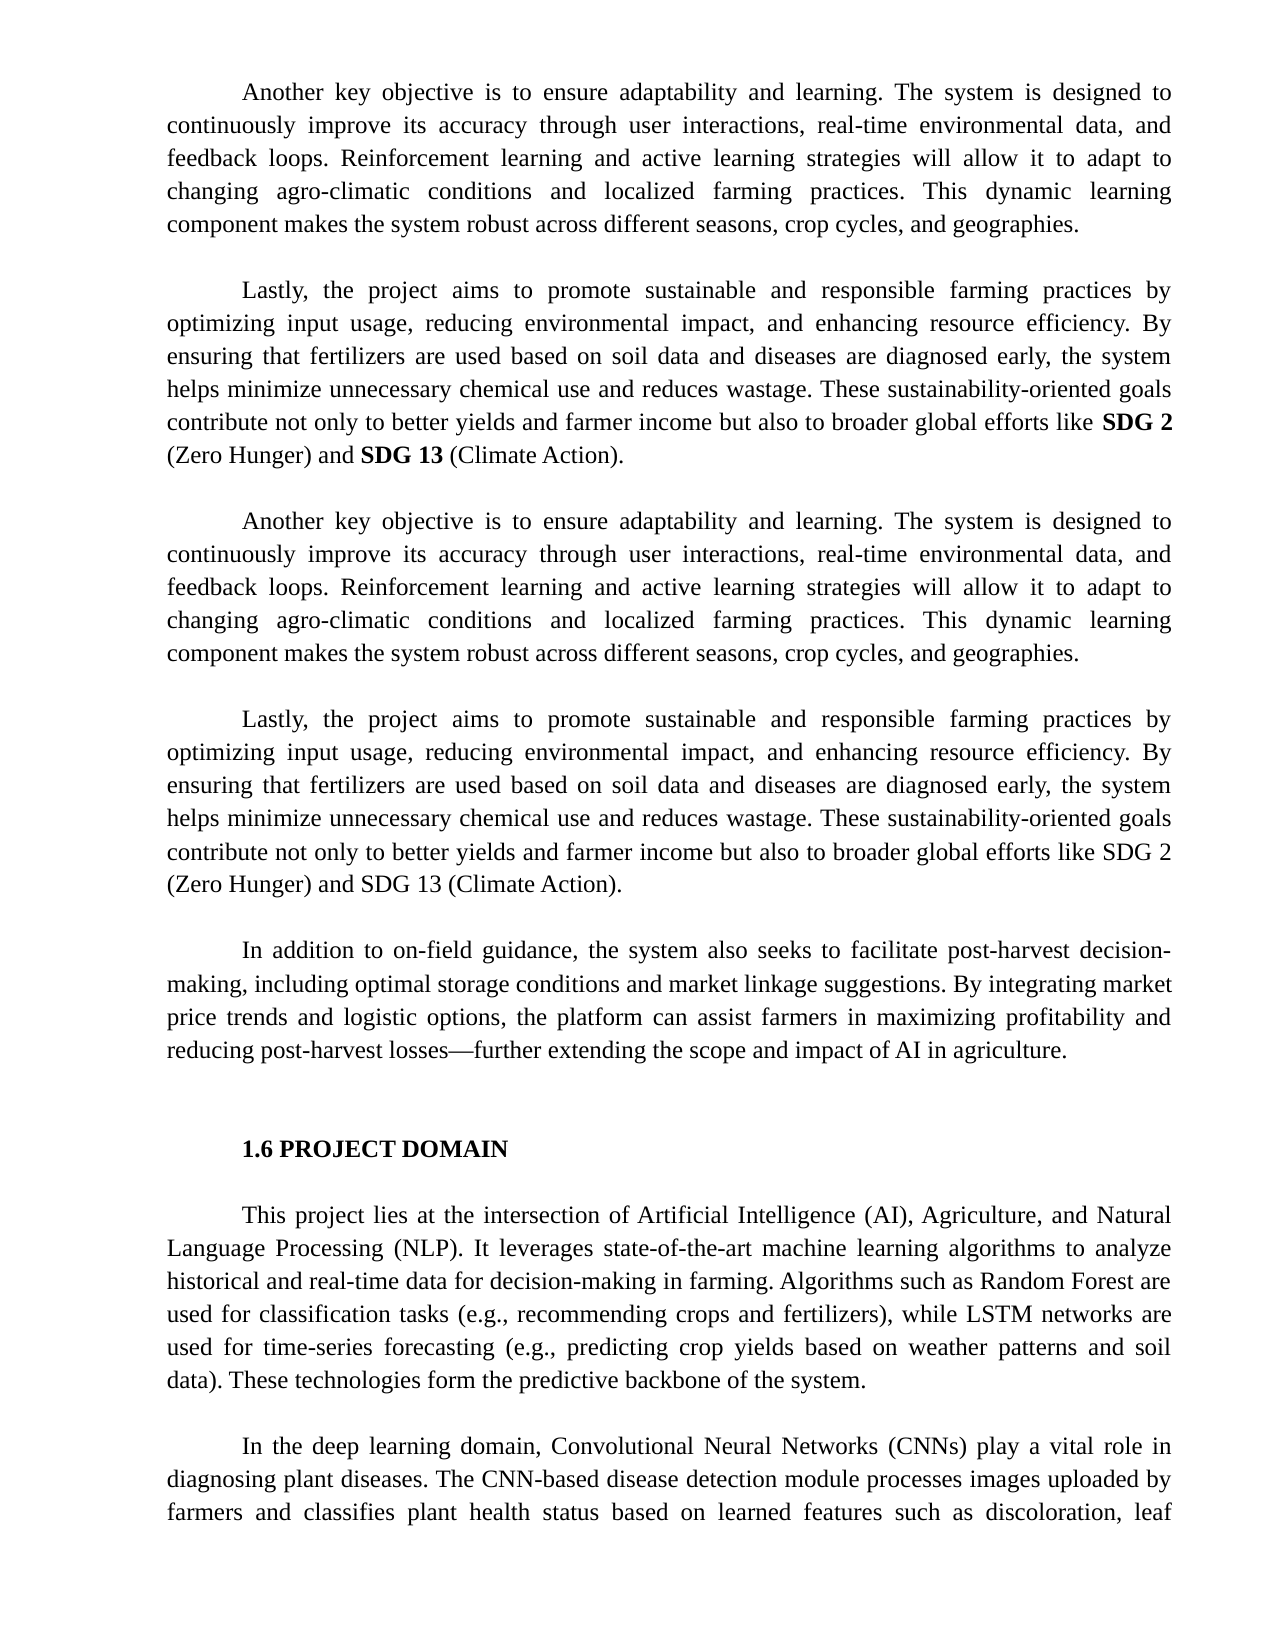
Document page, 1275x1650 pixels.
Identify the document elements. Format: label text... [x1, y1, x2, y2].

text This project lies at the intersection of Artificial Intelligence (AI), Agriculture, and Natural Language Processing (NLP). It leverages state-of-the-art machine learning algorithms to analyze historical and real-time data for decision-making in farming. Algorithms such as Random Forest are used for classification tasks (e.g., recommending crops and fertilizers), while LSTM networks are used for time-series forecasting (e.g., predicting crop yields based on weather patterns and soil data). These technologies form the predictive backbone of the system. [167, 1200, 1173, 1394]
text Lastly, the project aims to promote sustainable and responsible farming practices by optimizing input usage, reducing environmental impact, and enhancing resource efficiency. By ensuring that fertilizers are used based on soil data and diseases are diagnosed early, the system helps minimize unnecessary chemical use and reduces wastage. These sustainability-oriented goals contribute not only to better yields and farmer income but also to broader global efforts like SDG 2 (Zero Hunger) and SDG 13 (Climate Action). [167, 275, 1173, 469]
text In addition to on-field guidance, the system also seeks to facilitate post-harvest decision-making, including optimal storage conditions and market linkage suggestions. By integrating market price trends and logistic options, the platform can assist farmers in maximizing profitability and reducing post-harvest losses—further extending the scope and impact of AI in agriculture. [167, 936, 1173, 1063]
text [167, 1431, 1173, 1526]
text Another key objective is to ensure adaptability and learning. The system is designed to continuously improve its accuracy through user interactions, real-time environmental data, and feedback loops. Reinforcement learning and active learning strategies will allow it to adapt to changing agro-climatic conditions and localized farming practices. This dynamic learning component makes the system robust across different seasons, crop cycles, and geographies. [167, 77, 1173, 238]
text 1.6 PROJECT DOMAIN [167, 1134, 1173, 1162]
text Another key objective is to ensure adaptability and learning. The system is designed to continuously improve its accuracy through user interactions, real-time environmental data, and feedback loops. Reinforcement learning and active learning strategies will allow it to adapt to changing agro-climatic conditions and localized farming practices. This dynamic learning component makes the system robust across different seasons, crop cycles, and geographies. [167, 506, 1173, 667]
text Lastly, the project aims to promote sustainable and responsible farming practices by optimizing input usage, reducing environmental impact, and enhancing resource efficiency. By ensuring that fertilizers are used based on soil data and diseases are diagnosed early, the system helps minimize unnecessary chemical use and reduces wastage. These sustainability-oriented goals contribute not only to better yields and farmer income but also to broader global efforts like SDG 2 (Zero Hunger) and SDG 13 (Climate Action). [167, 704, 1173, 898]
